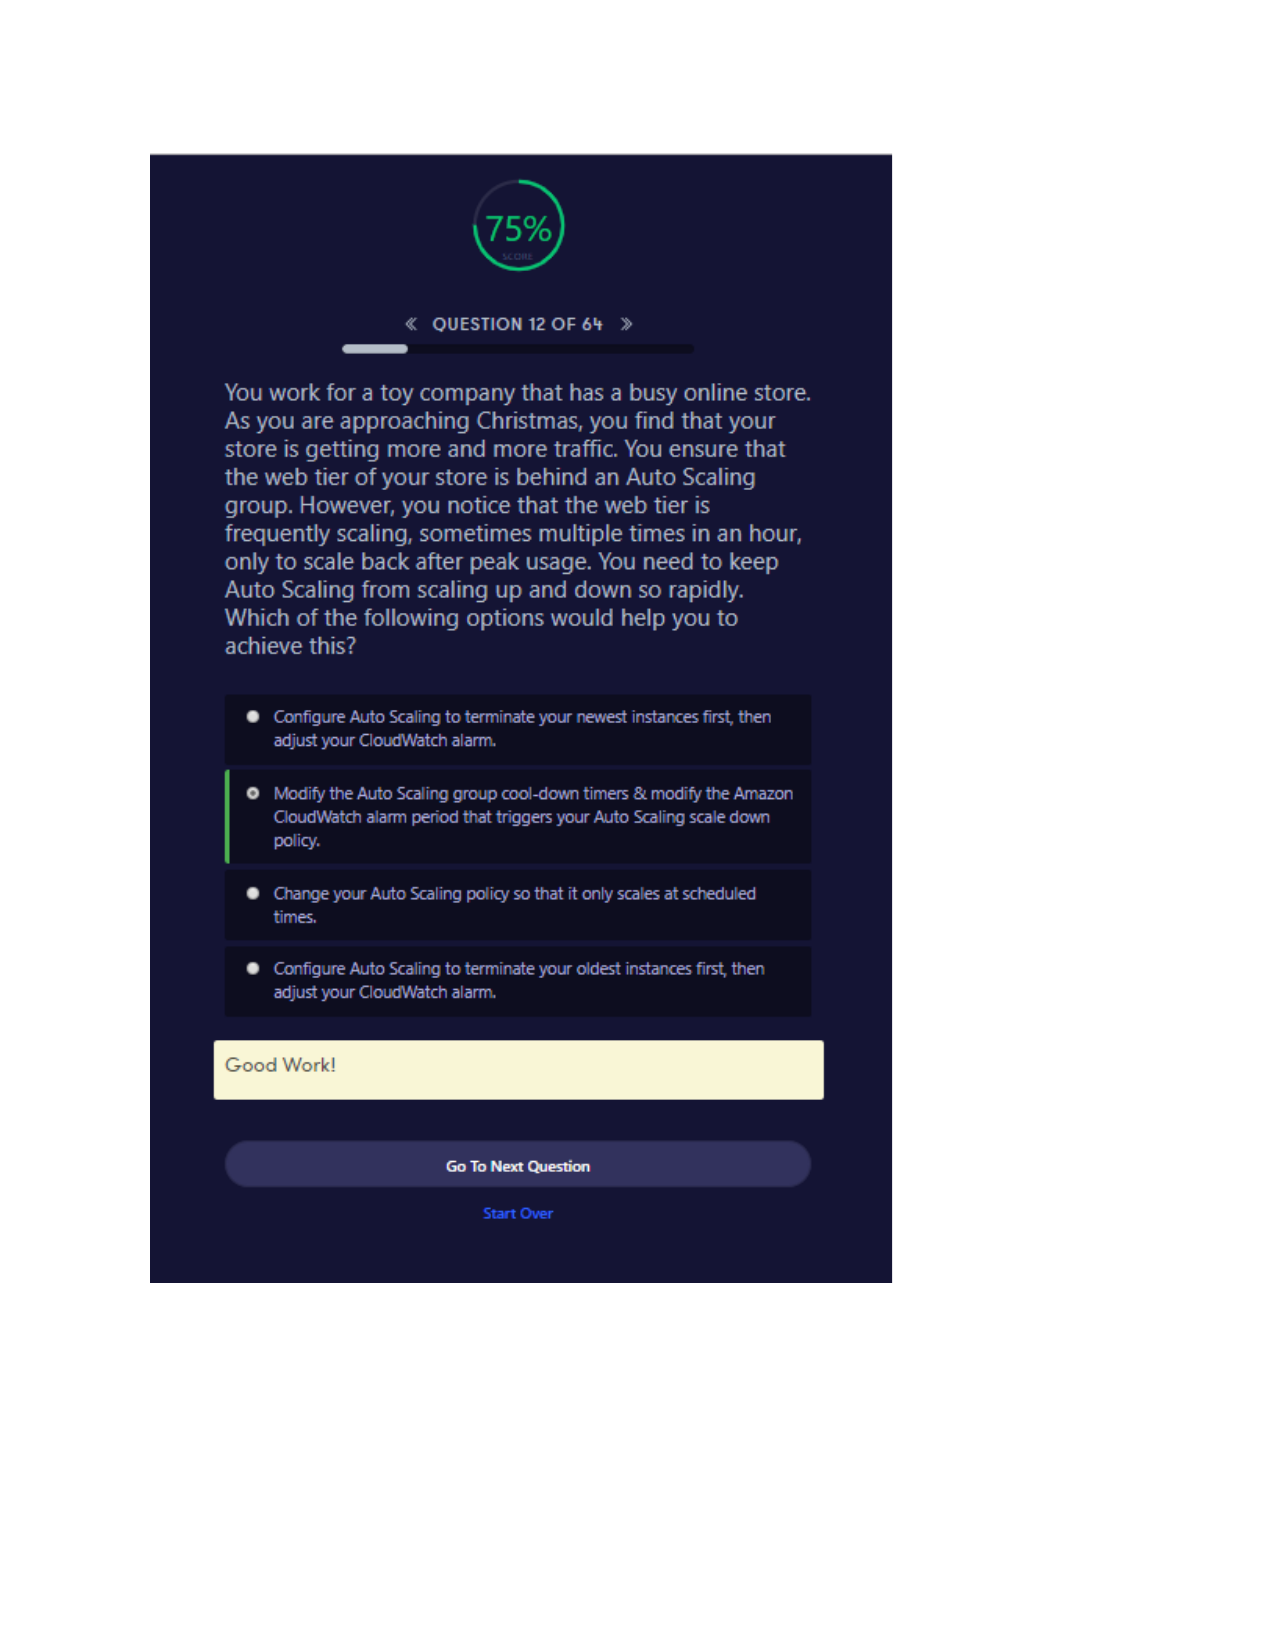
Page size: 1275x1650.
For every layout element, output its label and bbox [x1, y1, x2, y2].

picture [150, 150, 893, 1283]
